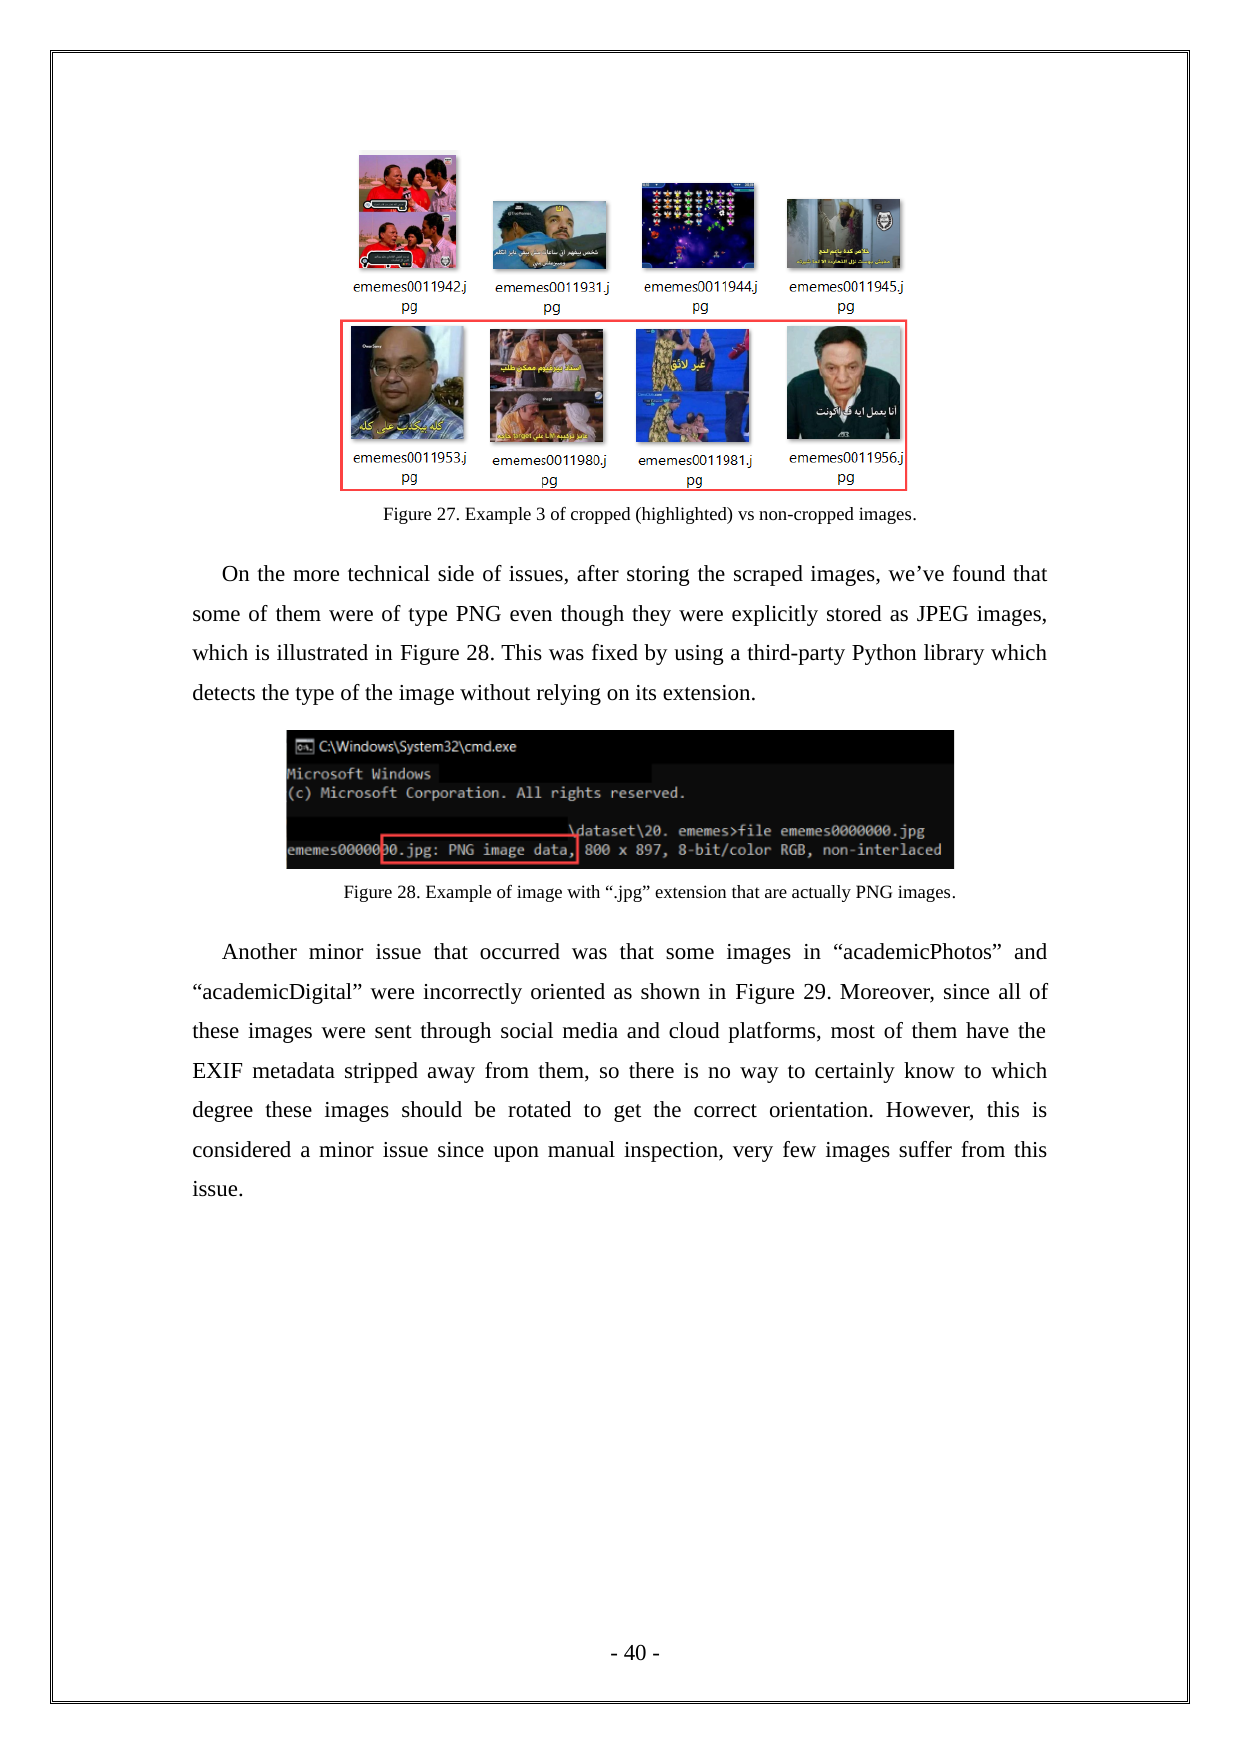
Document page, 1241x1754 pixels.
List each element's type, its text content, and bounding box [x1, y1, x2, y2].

text On the more technical side of issues, after storing the scraped images, we’ve found that some of them were of type PNG even though they were explicitly stored as JPEG images, which is illustrated in Figure 28. This was fixed by using a third-party Python library which detects the type of the image without relying on its extension. [192, 560, 1048, 705]
picture [333, 150, 908, 491]
text Figure 28. Example of image with “.jpg” extension that are actually PNG images. [251, 881, 1048, 903]
text Figure 27. Example 3 of cropped (highlighted) vs non-cropped images. [251, 503, 1048, 524]
picture [286, 730, 955, 869]
text Another minor issue that occurred was that some images in “academicPhotos” and “academicDigital” were incorrectly oriented as shown in Figure 29. Moreover, since all of these images were sent through social media and cloud platforms, most of them have the EXIF metadata stripped away from them, so there is no way to certainly know to which degree these images should be rotated to get the correct orientation. However, this is considered a minor issue since upon manual inspection, very few images suffer from this issue. [192, 938, 1048, 1202]
